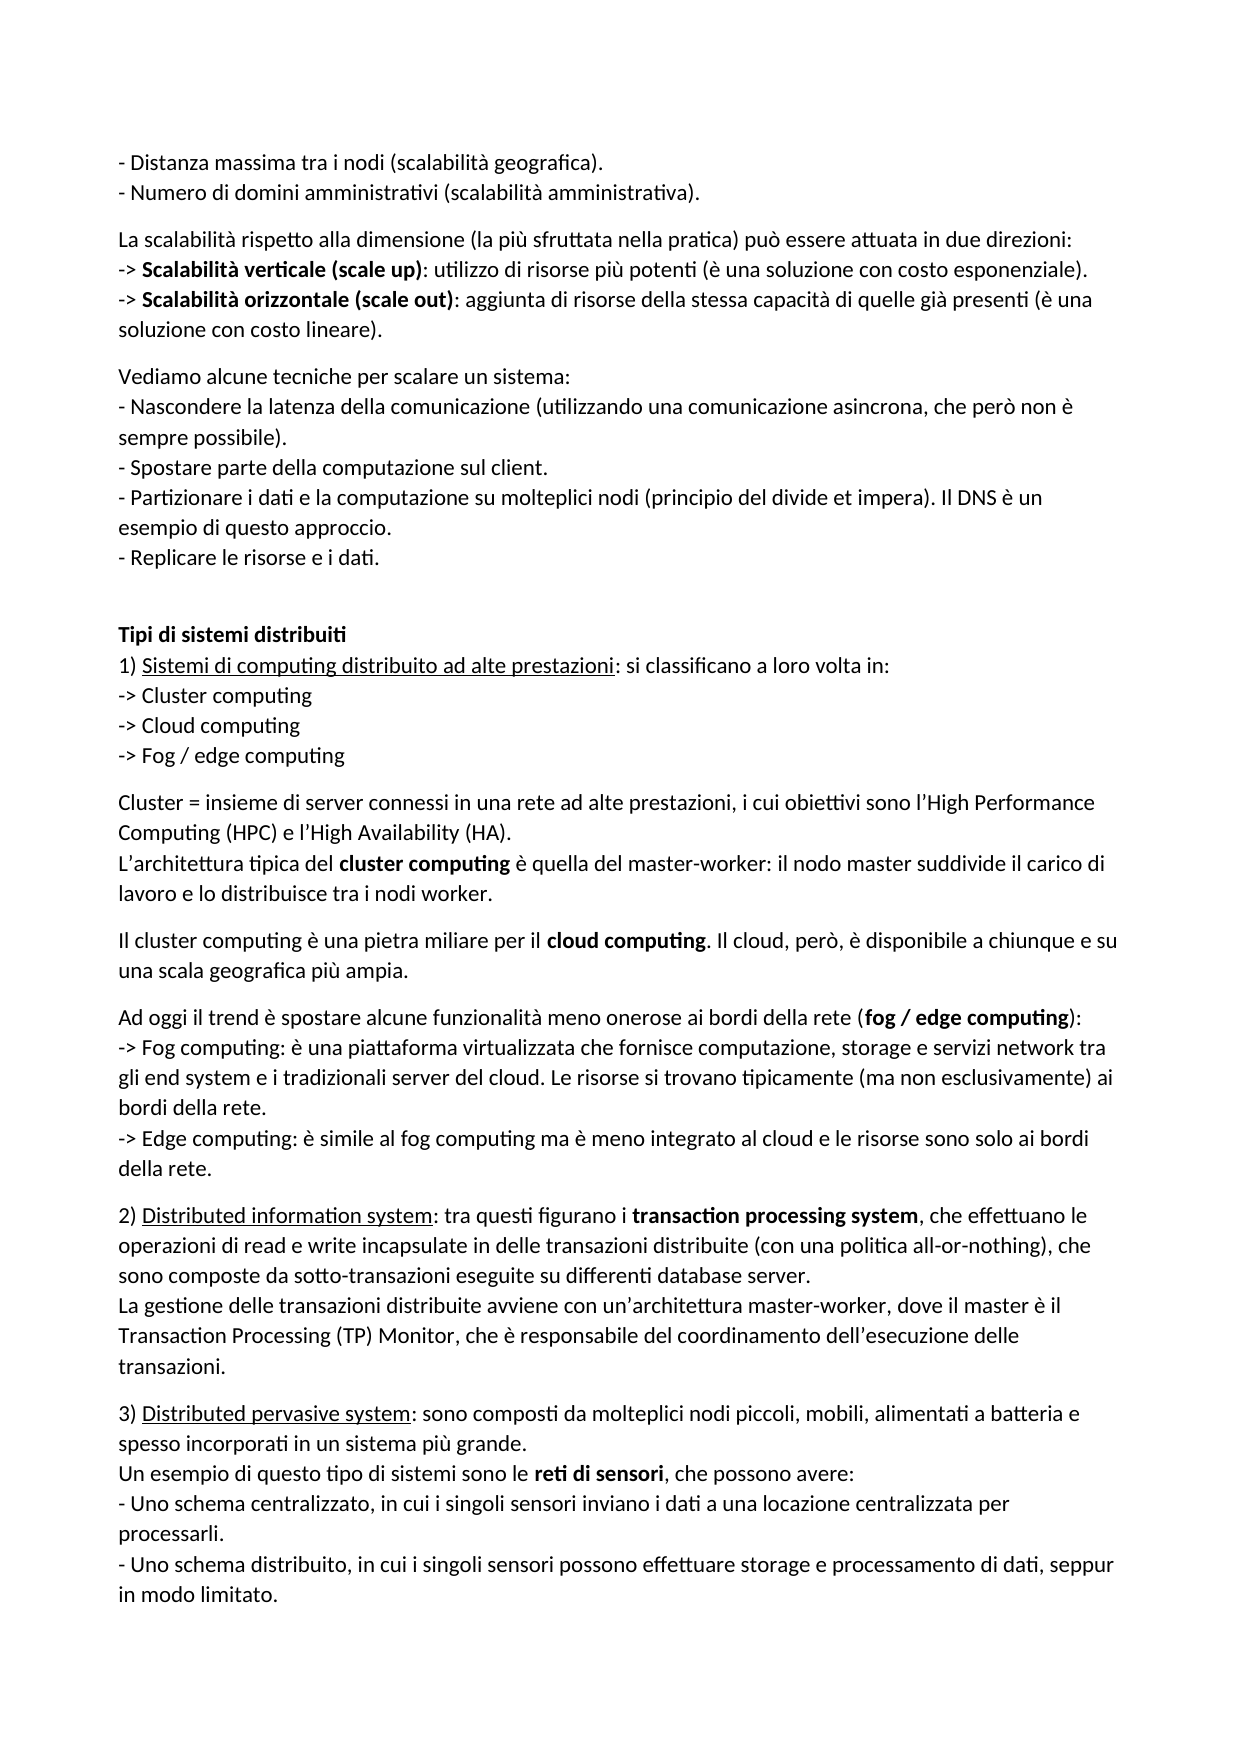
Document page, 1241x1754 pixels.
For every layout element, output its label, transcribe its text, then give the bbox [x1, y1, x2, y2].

text Vediamo alcune tecniche per scalare un sistema: - Nascondere la latenza della comunicazione (utilizzando una comunicazione asincrona, che però non è sempre possibile). - Spostare parte della computazione sul client. - Partizionare i dati e la computazione su molteplici nodi (principio del divide et impera). Il DNS è un esempio di questo approccio. - Replicare le risorse e i dati. [118, 362, 1122, 571]
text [118, 148, 1122, 206]
text Il cluster computing è una pietra miliare per il cloud computing. Il cloud, però, è disponibile a chiunque e su una scala geografica più ampia. [118, 926, 1122, 984]
text 2) Distributed information system: tra questi figurano i transaction processing system, che effettuano le operazioni di read e write incapsulate in delle transazioni distribuite (con una politica all-or-nothing), che sono composte da sotto-transazioni eseguite su differenti database server. La gestione delle transazioni distribuite avviene con un’architettura master-worker, dove il master è il Transaction Processing (TP) Monitor, che è responsabile del coordinamento dell’esecuzione delle transazioni. [118, 1201, 1122, 1380]
text 3) Distributed pervasive system: sono composti da molteplici nodi piccoli, mobili, alimentati a batteria e spesso incorporati in un sistema più grande. Un esempio di questo tipo di sistemi sono le reti di sensori, che possono avere: - Uno schema centralizzato, in cui i singoli sensori inviano i dati a una locazione centralizzata per processarli. - Uno schema distribuito, in cui i singoli sensori possono effettuare storage e processamento di dati, seppur in modo limitato. [118, 1399, 1122, 1608]
text La scalabilità rispetto alla dimensione (la più sfruttata nella pratica) può essere attuata in due direzioni: -> Scalabilità verticale (scale up): utilizzo di risorse più potenti (è una soluzione con costo esponenziale). -> Scalabilità orizzontale (scale out): aggiunta di risorse della stessa capacità di quelle già presenti (è una soluzione con costo lineare). [118, 225, 1122, 343]
text Ad oggi il trend è spostare alcune funzionalità meno onerose ai bordi della rete (fog / edge computing): -> Fog computing: è una piattaforma virtualizzata che fornisce computazione, storage e servizi network tra gli end system e i tradizionali server del cloud. Le risorse si trovano tipicamente (ma non esclusivamente) ai bordi della rete. -> Edge computing: è simile al fog computing ma è meno integrato al cloud e le risorse sono solo ai bordi della rete. [118, 1003, 1122, 1182]
text Cluster = insieme di server connessi in una rete ad alte prestazioni, i cui obiettivi sono l’High Performance Computing (HPC) e l’High Availability (HA). L’architettura tipica del cluster computing è quella del master-worker: il nodo master suddivide il carico di lavoro e lo distribuisce tra i nodi worker. [118, 788, 1122, 907]
text Tipi di sistemi distribuiti 1) Sistemi di computing distribuito ad alte prestazioni: si classificano a loro volta in: -> Cluster computing -> Cloud computing -> Fog / edge computing [118, 590, 1122, 769]
